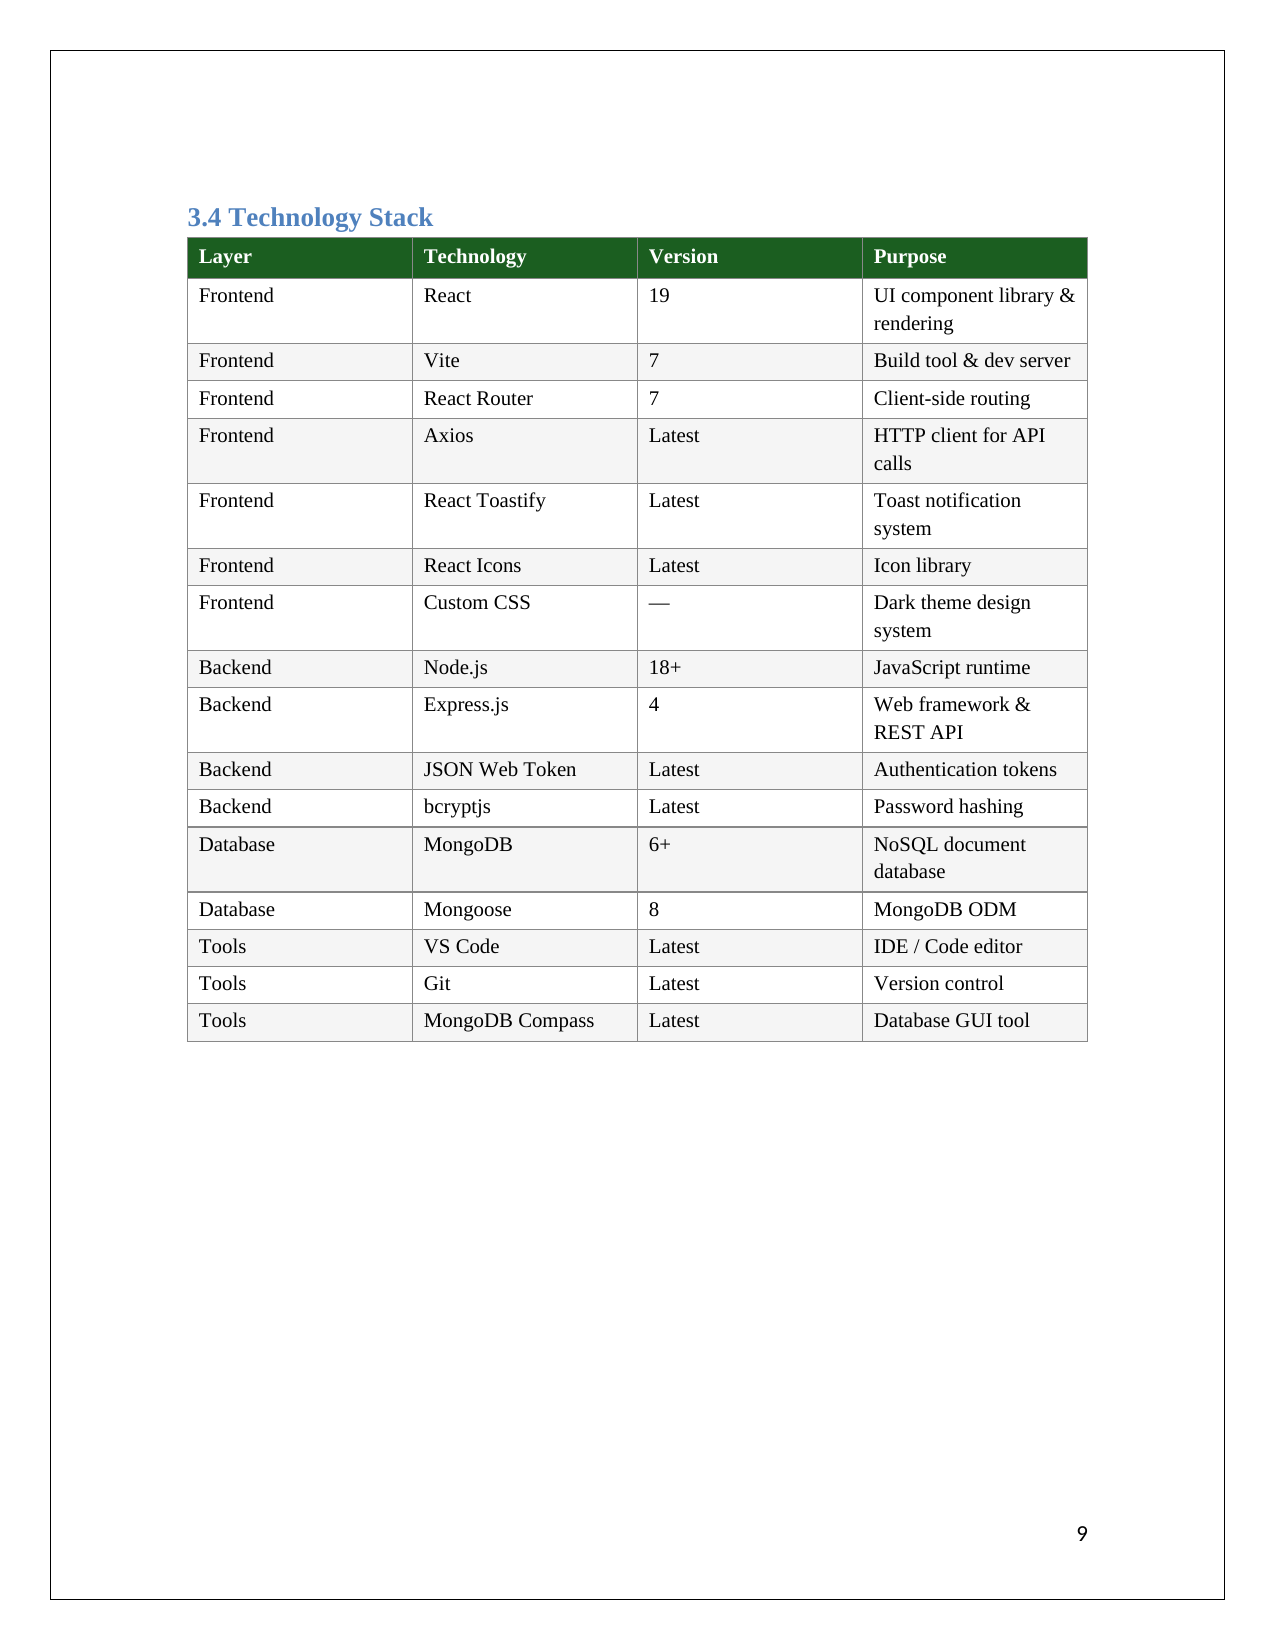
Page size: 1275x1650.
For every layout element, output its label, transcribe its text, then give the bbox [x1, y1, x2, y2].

table_header Purpose [863, 238, 1087, 278]
table_cell Axios [413, 419, 637, 483]
table_header Technology [413, 238, 637, 278]
table_cell IDE / Code editor [863, 930, 1087, 966]
table_cell JavaScript runtime [863, 651, 1087, 687]
table_header Layer [188, 238, 412, 278]
table_cell Latest [638, 419, 862, 483]
table_cell Vite [413, 344, 637, 380]
table_cell 7 [638, 381, 862, 418]
table_cell Web framework & REST API [863, 688, 1087, 752]
table_cell React Router [413, 381, 637, 418]
table_cell Latest [638, 790, 862, 826]
table_cell Toast notification system [863, 484, 1087, 547]
table_cell Icon library [863, 549, 1087, 585]
table_cell Frontend [188, 344, 412, 380]
table_cell Latest [638, 549, 862, 585]
table_cell Tools [188, 1004, 412, 1041]
table_cell Backend [188, 753, 412, 789]
table_cell Database [188, 893, 412, 929]
table_cell MongoDB ODM [863, 893, 1087, 929]
table_cell Latest [638, 967, 862, 1003]
table_cell Backend [188, 688, 412, 752]
table_cell Frontend [188, 381, 412, 418]
table_cell 6+ [638, 828, 862, 891]
table_cell Frontend [188, 586, 412, 650]
table_cell Build tool & dev server [863, 344, 1087, 380]
table_cell Frontend [188, 279, 412, 343]
table_cell React Toastify [413, 484, 637, 547]
table_header Version [638, 238, 862, 278]
table_cell Tools [188, 967, 412, 1003]
table_cell Tools [188, 930, 412, 966]
table_cell Database [188, 828, 412, 891]
table_cell UI component library & rendering [863, 279, 1087, 343]
table_cell VS Code [413, 930, 637, 966]
table_cell Frontend [188, 419, 412, 483]
table_cell HTTP client for API calls [863, 419, 1087, 483]
table_cell Client-side routing [863, 381, 1087, 418]
table_cell Backend [188, 651, 412, 687]
table_cell 18+ [638, 651, 862, 687]
table_cell Latest [638, 484, 862, 547]
table_cell Authentication tokens [863, 753, 1087, 789]
table_cell Express.js [413, 688, 637, 752]
table_cell Frontend [188, 484, 412, 547]
table_cell Node.js [413, 651, 637, 687]
table_cell Version control [863, 967, 1087, 1003]
table_cell Dark theme design system [863, 586, 1087, 650]
table_cell Latest [638, 753, 862, 789]
table_cell 8 [638, 893, 862, 929]
table_cell React Icons [413, 549, 637, 585]
table_cell MongoDB Compass [413, 1004, 637, 1041]
table_cell 19 [638, 279, 862, 343]
table_cell Latest [638, 930, 862, 966]
table_cell Mongoose [413, 893, 637, 929]
table_cell bcryptjs [413, 790, 637, 826]
subtitle 3.4 Technology Stack [187, 201, 1087, 232]
table_cell Custom CSS [413, 586, 637, 650]
table_cell Password hashing [863, 790, 1087, 826]
table_cell Latest [638, 1004, 862, 1041]
table_cell Database GUI tool [863, 1004, 1087, 1041]
table_cell React [413, 279, 637, 343]
table_cell Frontend [188, 549, 412, 585]
table_cell Git [413, 967, 637, 1003]
table_cell 4 [638, 688, 862, 752]
table_cell 7 [638, 344, 862, 380]
table_cell MongoDB [413, 828, 637, 891]
table_cell Backend [188, 790, 412, 826]
table_cell — [638, 586, 862, 650]
table_cell NoSQL document database [863, 828, 1087, 891]
table_cell JSON Web Token [413, 753, 637, 789]
